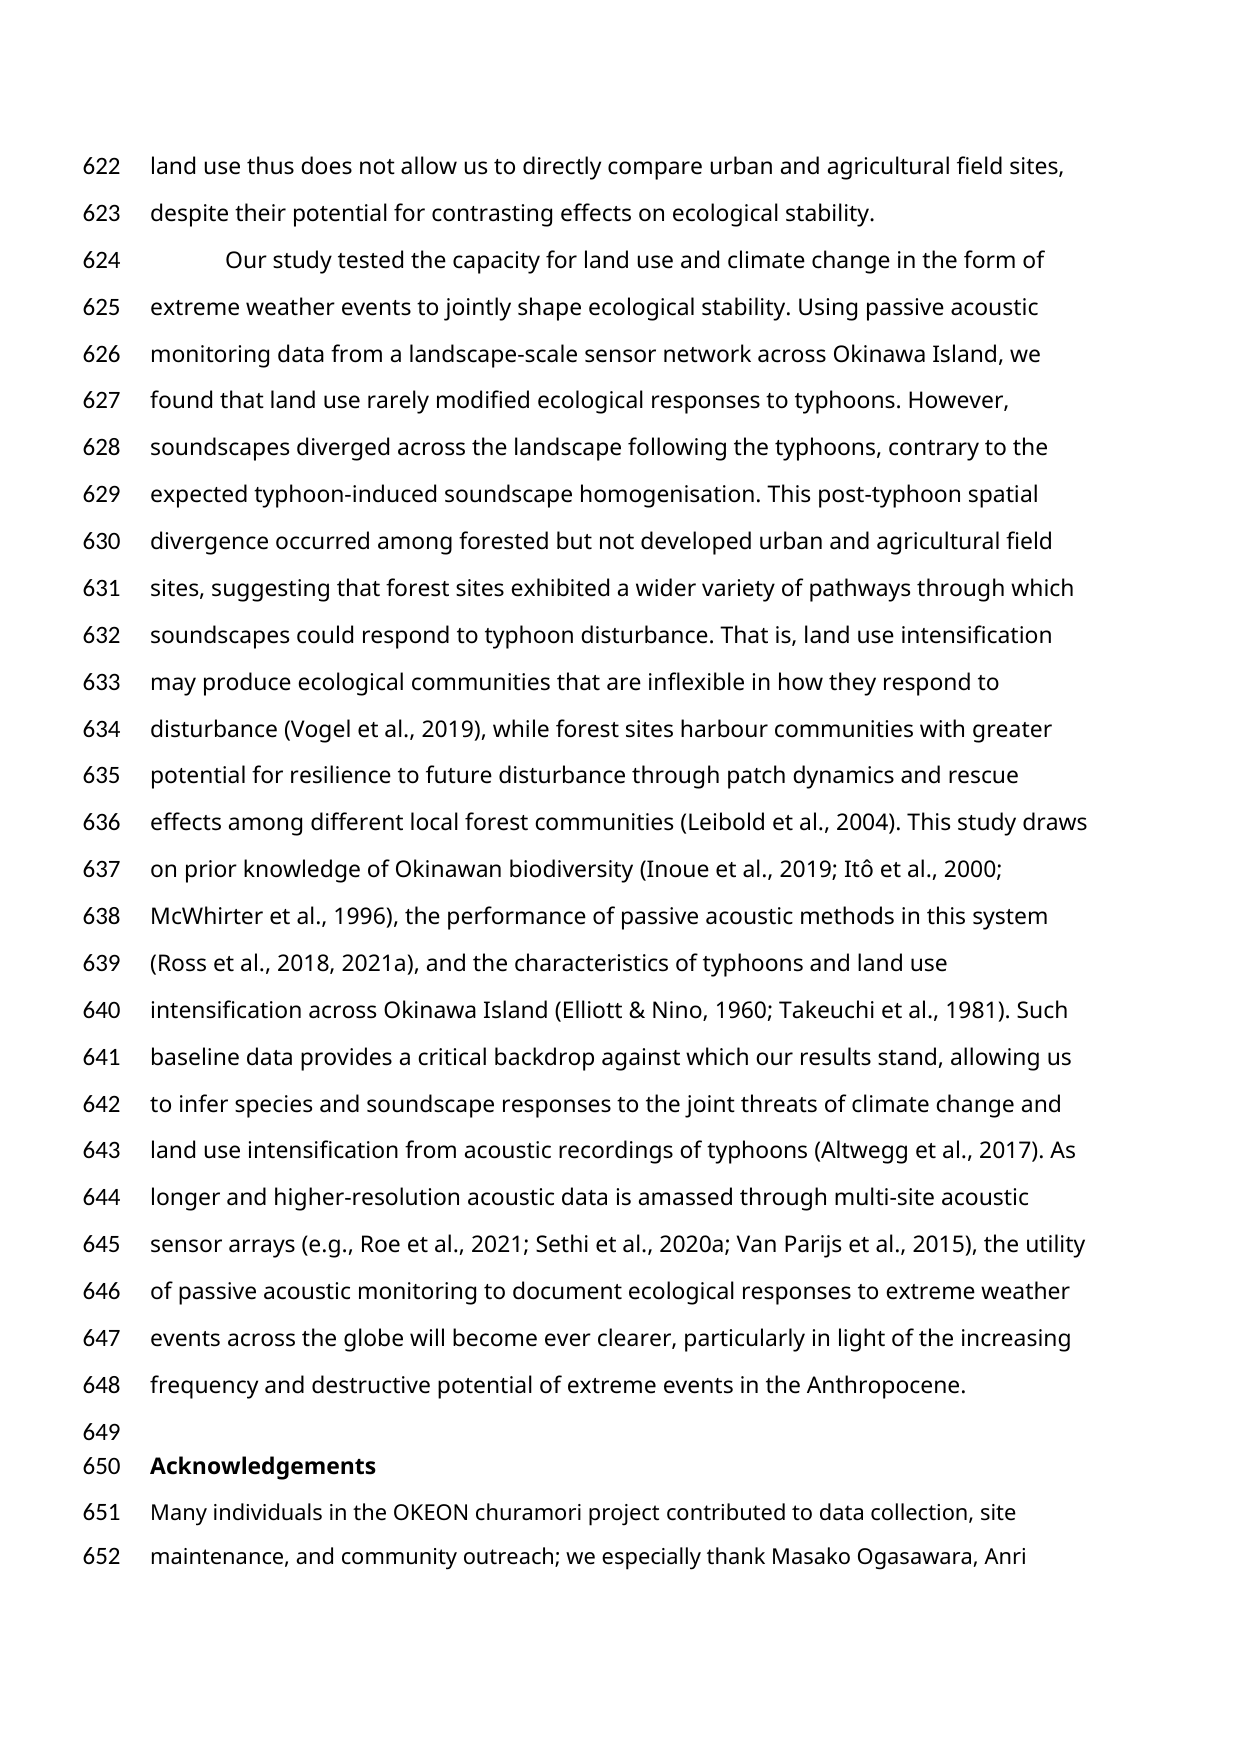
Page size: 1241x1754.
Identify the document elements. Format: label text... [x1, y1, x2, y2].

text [150, 1497, 1090, 1571]
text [150, 150, 1090, 228]
text Acknowledgements [150, 1450, 1090, 1481]
text Our study tested the capacity for land use and climate change in the form of extreme weather events to jointly shape ecological stability. Using passive acoustic monitoring data from a landscape-scale sensor network across Okinawa Island, we found that land use rarely modified ecological responses to typhoons. However, soundscapes diverged across the landscape following the typhoons, contrary to the expected typhoon-induced soundscape homogenisation. This post-typhoon spatial divergence occurred among forested but not developed urban and agricultural field sites, suggesting that forest sites exhibited a wider variety of pathways through which soundscapes could respond to typhoon disturbance. That is, land use intensification may produce ecological communities that are inflexible in how they respond to disturbance (Vogel et al., 2019), while forest sites harbour communities with greater potential for resilience to future disturbance through patch dynamics and rescue effects among different local forest communities (Leibold et al., 2004). This study draws on prior knowledge of Okinawan biodiversity (Inoue et al., 2019; Itô et al., 2000; McWhirter et al., 1996), the performance of passive acoustic methods in this system (Ross et al., 2018, 2021a), and the characteristics of typhoons and land use intensification across Okinawa Island (Elliott & Nino, 1960; Takeuchi et al., 1981). Such baseline data provides a critical backdrop against which our results stand, allowing us to infer species and soundscape responses to the joint threats of climate change and land use intensification from acoustic recordings of typhoons (Altwegg et al., 2017). As longer and higher-resolution acoustic data is amassed through multi-site acoustic sensor arrays (e.g., Roe et al., 2021; Sethi et al., 2020a; Van Parijs et al., 2015), the utility of passive acoustic monitoring to document ecological responses to extreme weather events across the globe will become ever clearer, particularly in light of the increasing frequency and destructive potential of extreme events in the Anthropocene. [150, 244, 1090, 1400]
